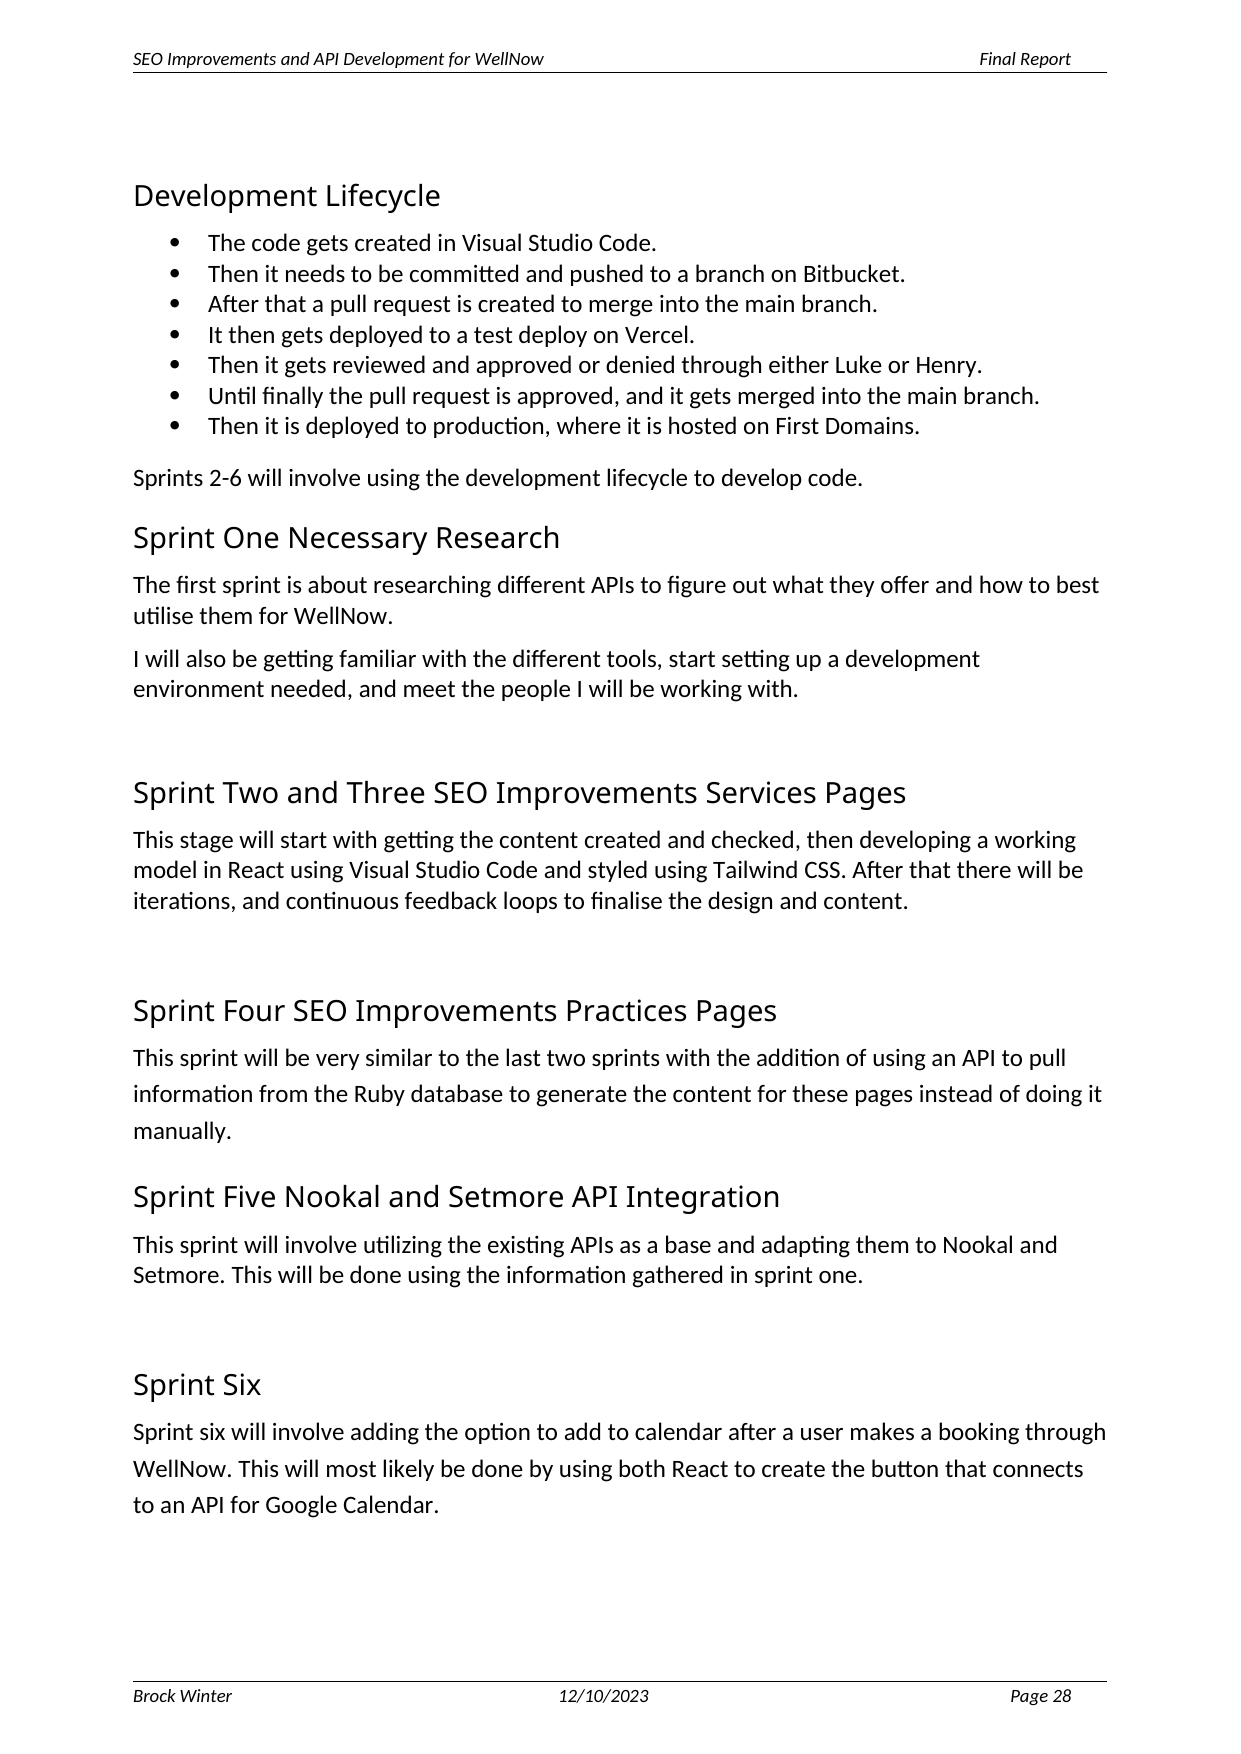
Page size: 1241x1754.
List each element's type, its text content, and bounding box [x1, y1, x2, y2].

list Then it needs to be committed and pushed to a branch on Bitbucket. [170, 258, 1107, 288]
list It then gets deployed to a test deploy on Vercel. [170, 319, 1107, 349]
subtitle Sprint Four SEO Improvements Practices Pages [133, 990, 1107, 1029]
subtitle Sprint Two and Three SEO Improvements Services Pages [133, 772, 1107, 812]
list Then it is deployed to production, where it is hosted on First Domains. [170, 410, 1107, 441]
subtitle Development Lifecycle [133, 175, 1107, 215]
list After that a pull request is created to merge into the main branch. [170, 288, 1107, 319]
text Sprint six will involve adding the option to add to calendar after a user makes a booking through WellNow. This will most likely be done by using both React to create the button that connects to an API for Google Calendar. [133, 1416, 1107, 1520]
text I will also be getting familiar with the different tools, start setting up a development environment needed, and meet the people I will be working with. [133, 643, 1107, 704]
subtitle Sprint One Necessary Research [133, 517, 1107, 557]
list The code gets created in Visual Studio Code. [170, 227, 1107, 258]
text Sprints 2-6 will involve using the development lifecycle to develop code. [133, 462, 1107, 492]
subtitle Sprint Five Nookal and Setmore API Integration [133, 1177, 1107, 1216]
list Until finally the pull request is approved, and it gets merged into the main branch. [170, 380, 1107, 410]
text This stage will start with getting the content created and checked, then developing a working model in React using Visual Studio Code and styled using Tailwind CSS. After that there will be iterations, and continuous feedback loops to finalise the design and content. [133, 824, 1107, 916]
subtitle Sprint Six [133, 1364, 1107, 1404]
text The first sprint is about researching different APIs to figure out what they offer and how to best utilise them for WellNow. [133, 569, 1107, 630]
list Then it gets reviewed and approved or denied through either Luke or Henry. [170, 349, 1107, 380]
text This sprint will involve utilizing the existing APIs as a base and adapting them to Nookal and Setmore. This will be done using the information gathered in sprint one. [133, 1229, 1107, 1290]
text This sprint will be very similar to the last two sprints with the addition of using an API to pull information from the Ruby database to generate the content for these pages instead of doing it manually. [133, 1042, 1107, 1146]
